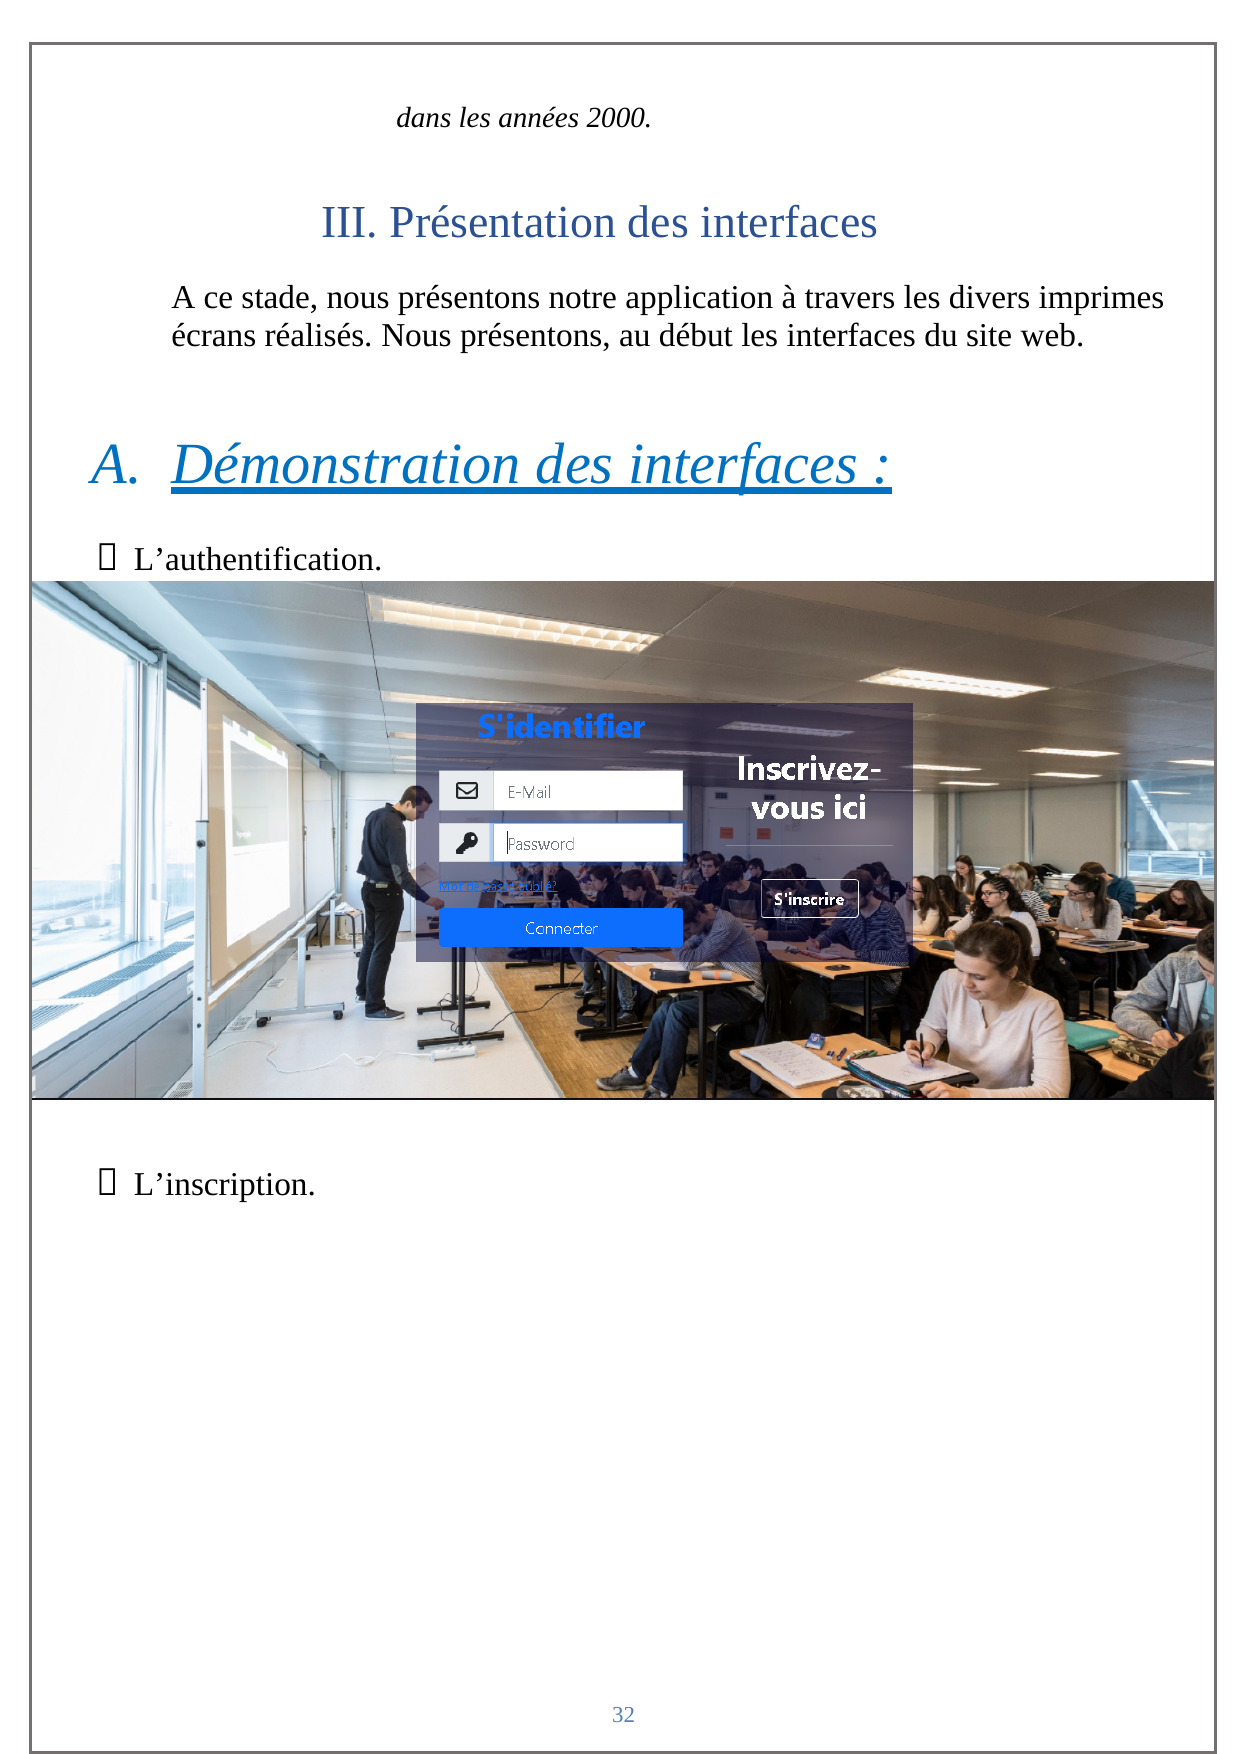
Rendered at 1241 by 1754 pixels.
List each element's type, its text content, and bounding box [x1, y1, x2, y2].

text A ce stade, nous présentons notre application à travers les divers imprimes écrans réalisés. Nous présentons, au début les interfaces du site web. [171, 277, 1168, 353]
list L’inscription. [96, 1155, 1214, 1206]
picture [32, 581, 1214, 1100]
subtitle Démonstration des interfaces : [92, 429, 1214, 497]
list L’authentification. [96, 530, 1214, 581]
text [396, 100, 1141, 133]
list Présentation des interfaces [321, 195, 1214, 247]
